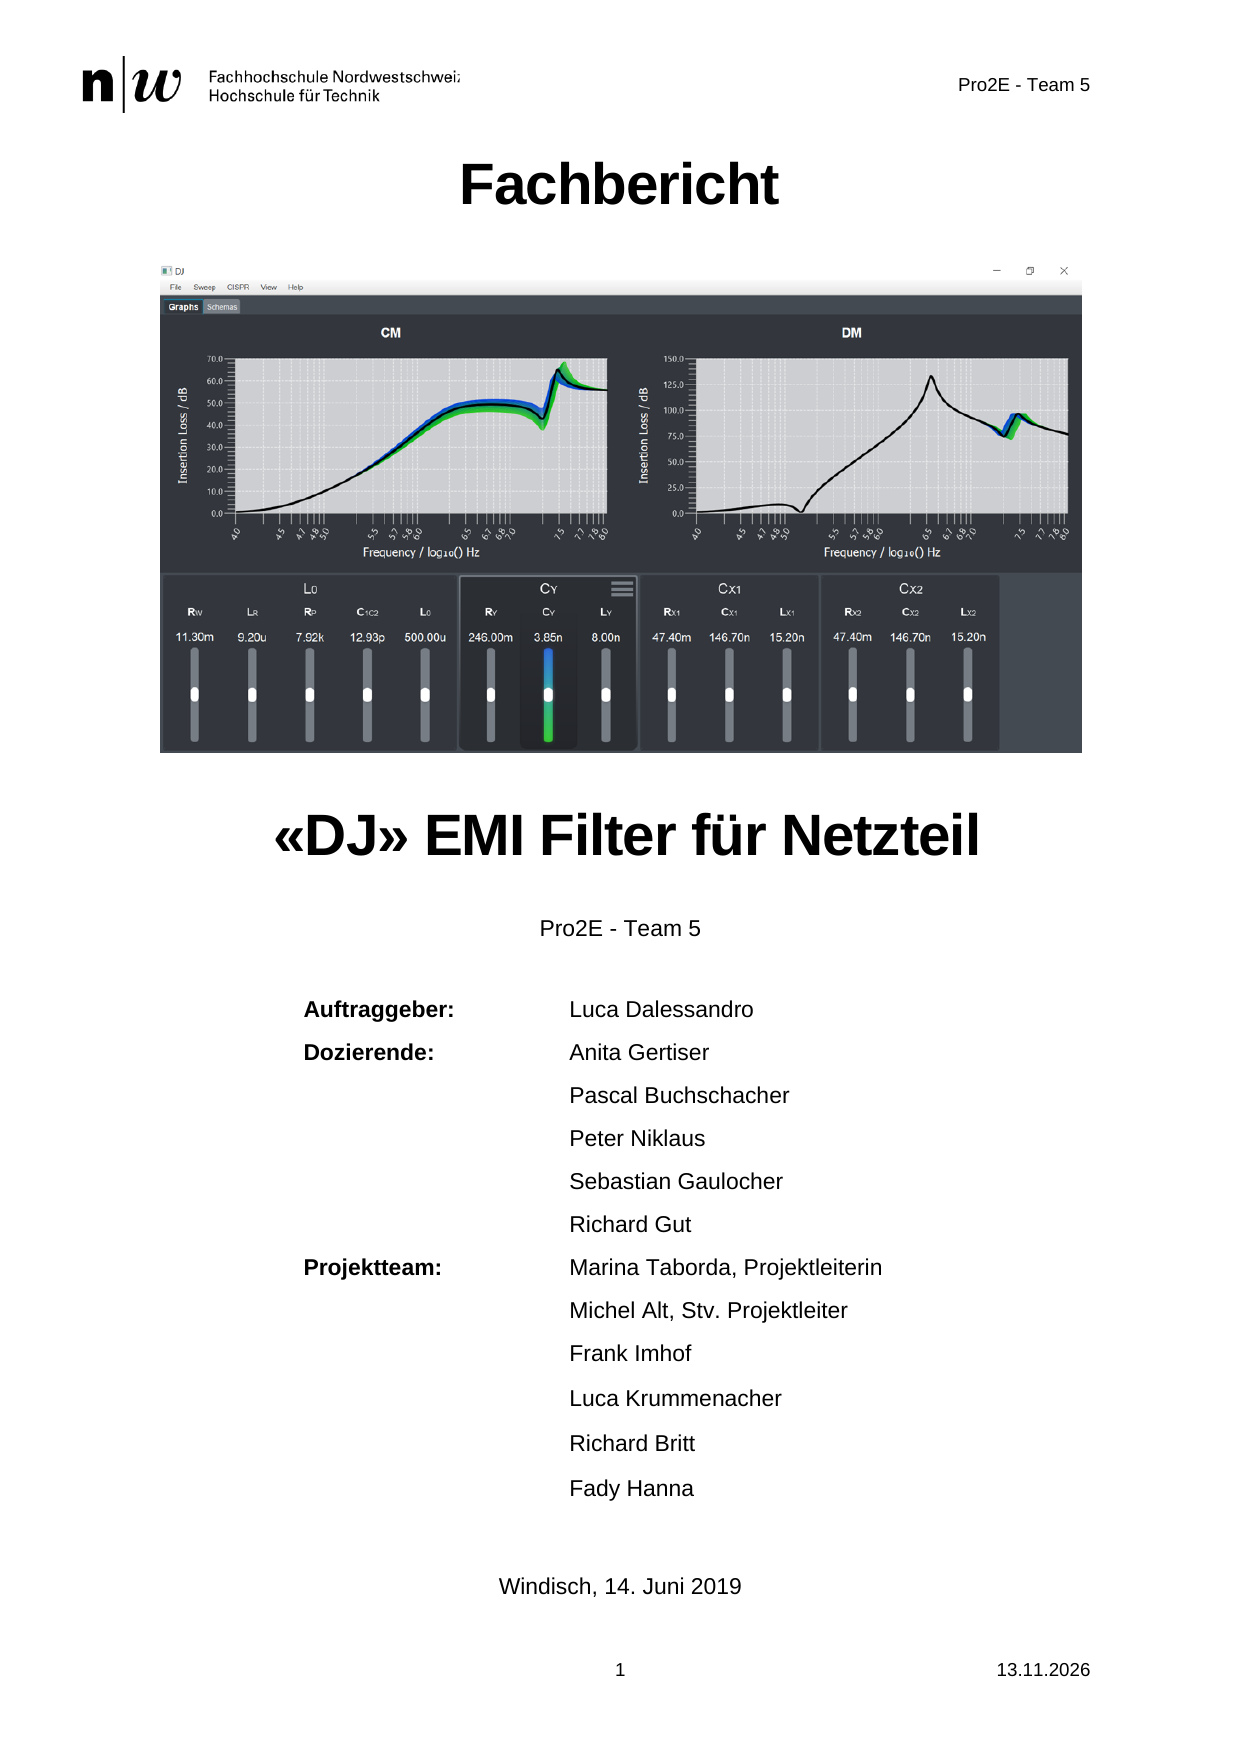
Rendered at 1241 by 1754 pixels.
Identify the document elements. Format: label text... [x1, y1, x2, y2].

picture [81, 56, 460, 113]
text Fachbericht [150, 150, 1090, 217]
picture [158, 265, 1083, 753]
text Windisch, 14. Juni 2019 [150, 1573, 1090, 1599]
text «DJ» EMI Filter für Netzteil [150, 800, 1090, 867]
text Pro2E - Team 5 [150, 915, 1090, 942]
